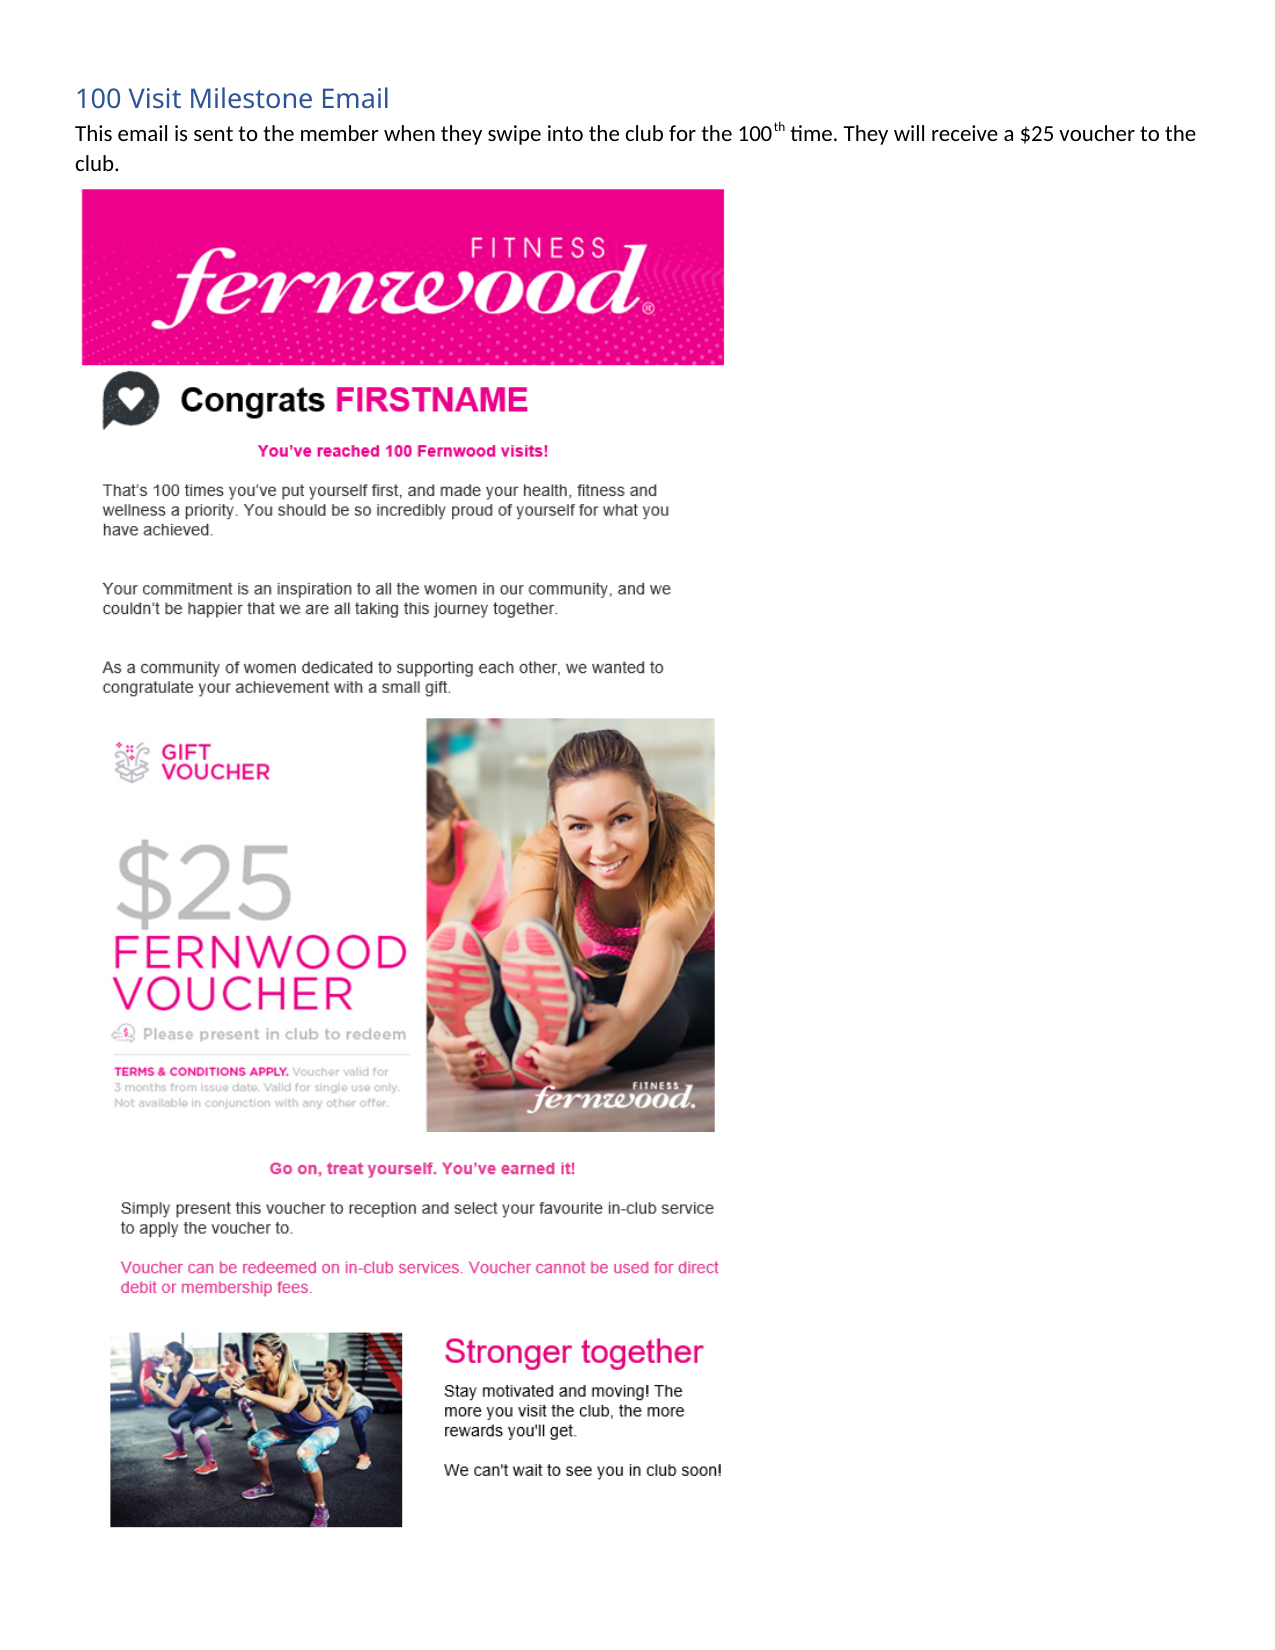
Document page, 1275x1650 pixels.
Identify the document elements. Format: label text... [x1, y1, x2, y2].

picture [75, 187, 734, 1132]
subtitle 100 Visit Milestone Email [75, 79, 1200, 116]
text This email is sent to the member when they swipe into the club for the 100th time. They will receive a $25 voucher to the club. [75, 119, 1200, 177]
